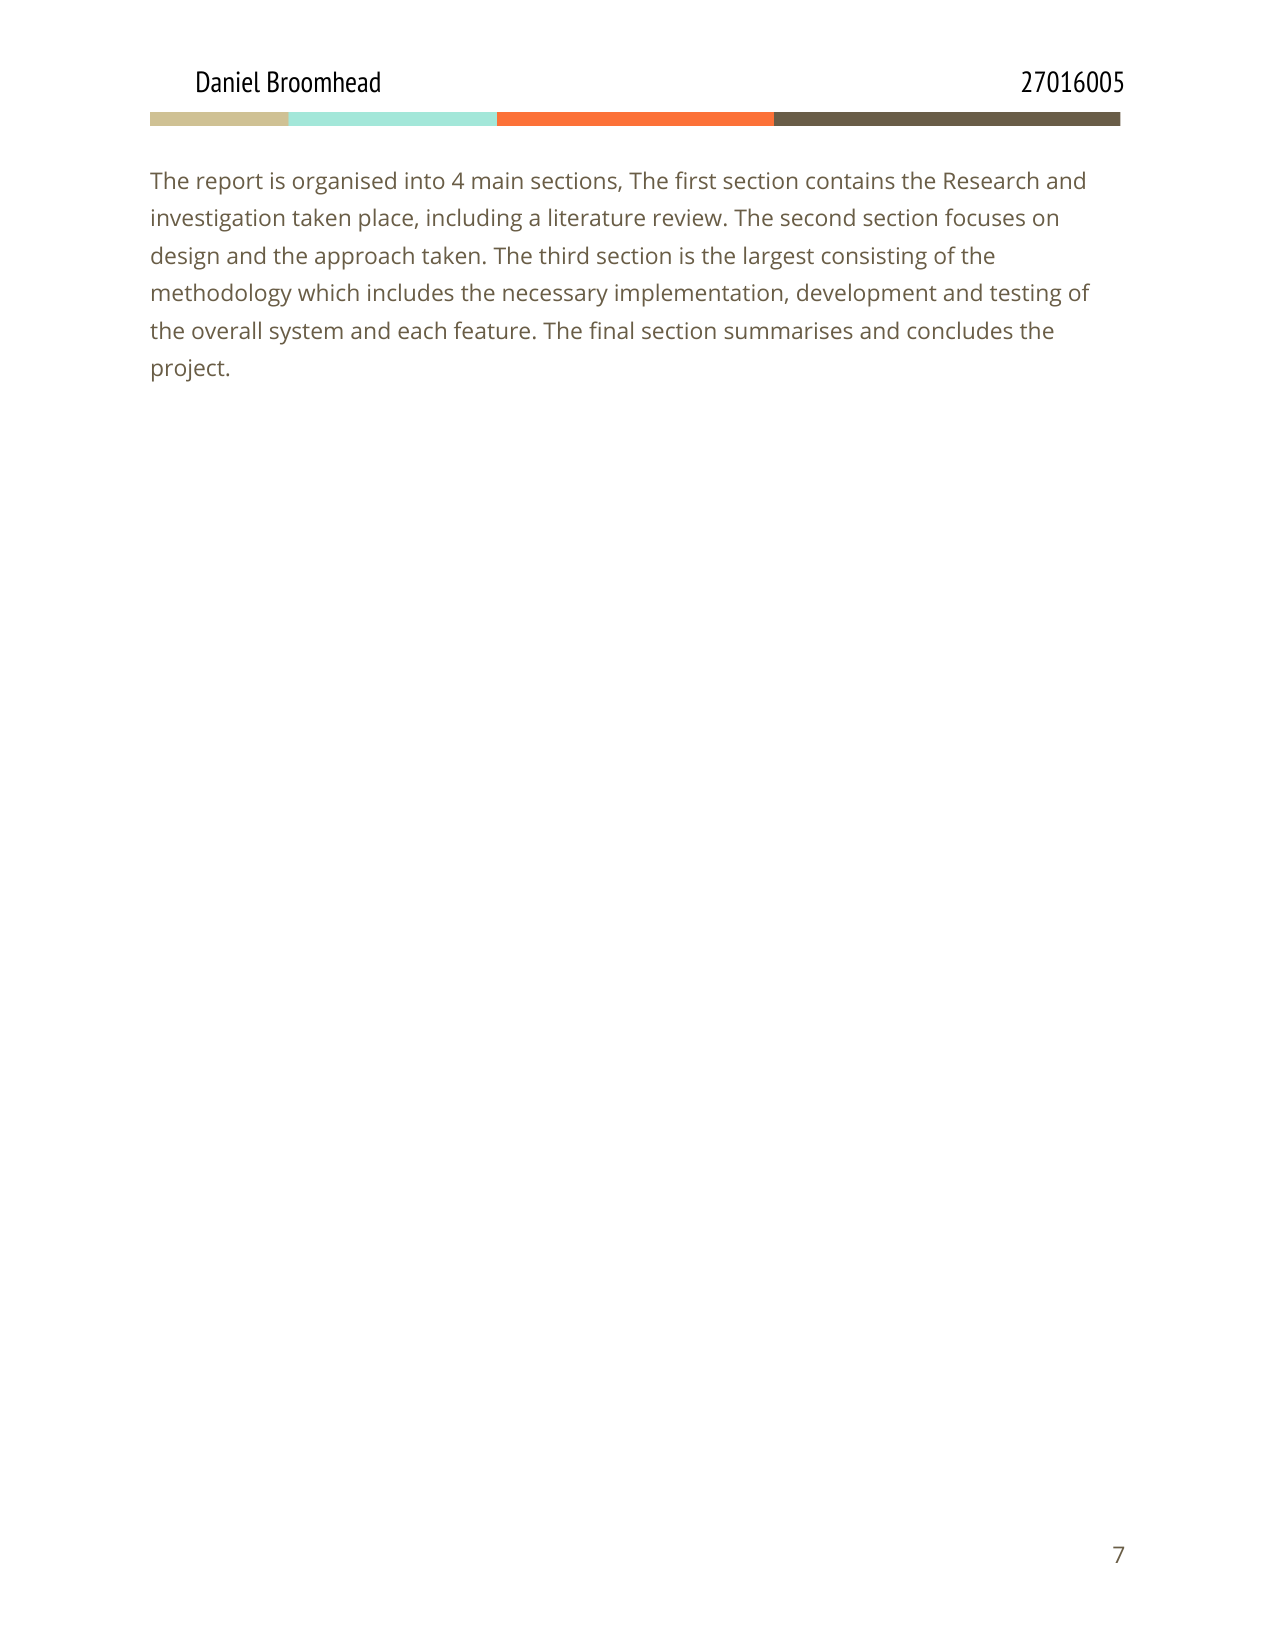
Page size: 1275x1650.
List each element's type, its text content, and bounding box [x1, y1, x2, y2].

picture [150, 112, 1121, 126]
text The report is organised into 4 main sections, The first section contains the Research and investigation taken place, including a literature review. The second section focuses on design and the approach taken. The third section is the largest consisting of the methodology which includes the necessary implementation, development and testing of the overall system and each feature. The final section summarises and concludes the project. [150, 165, 1125, 383]
